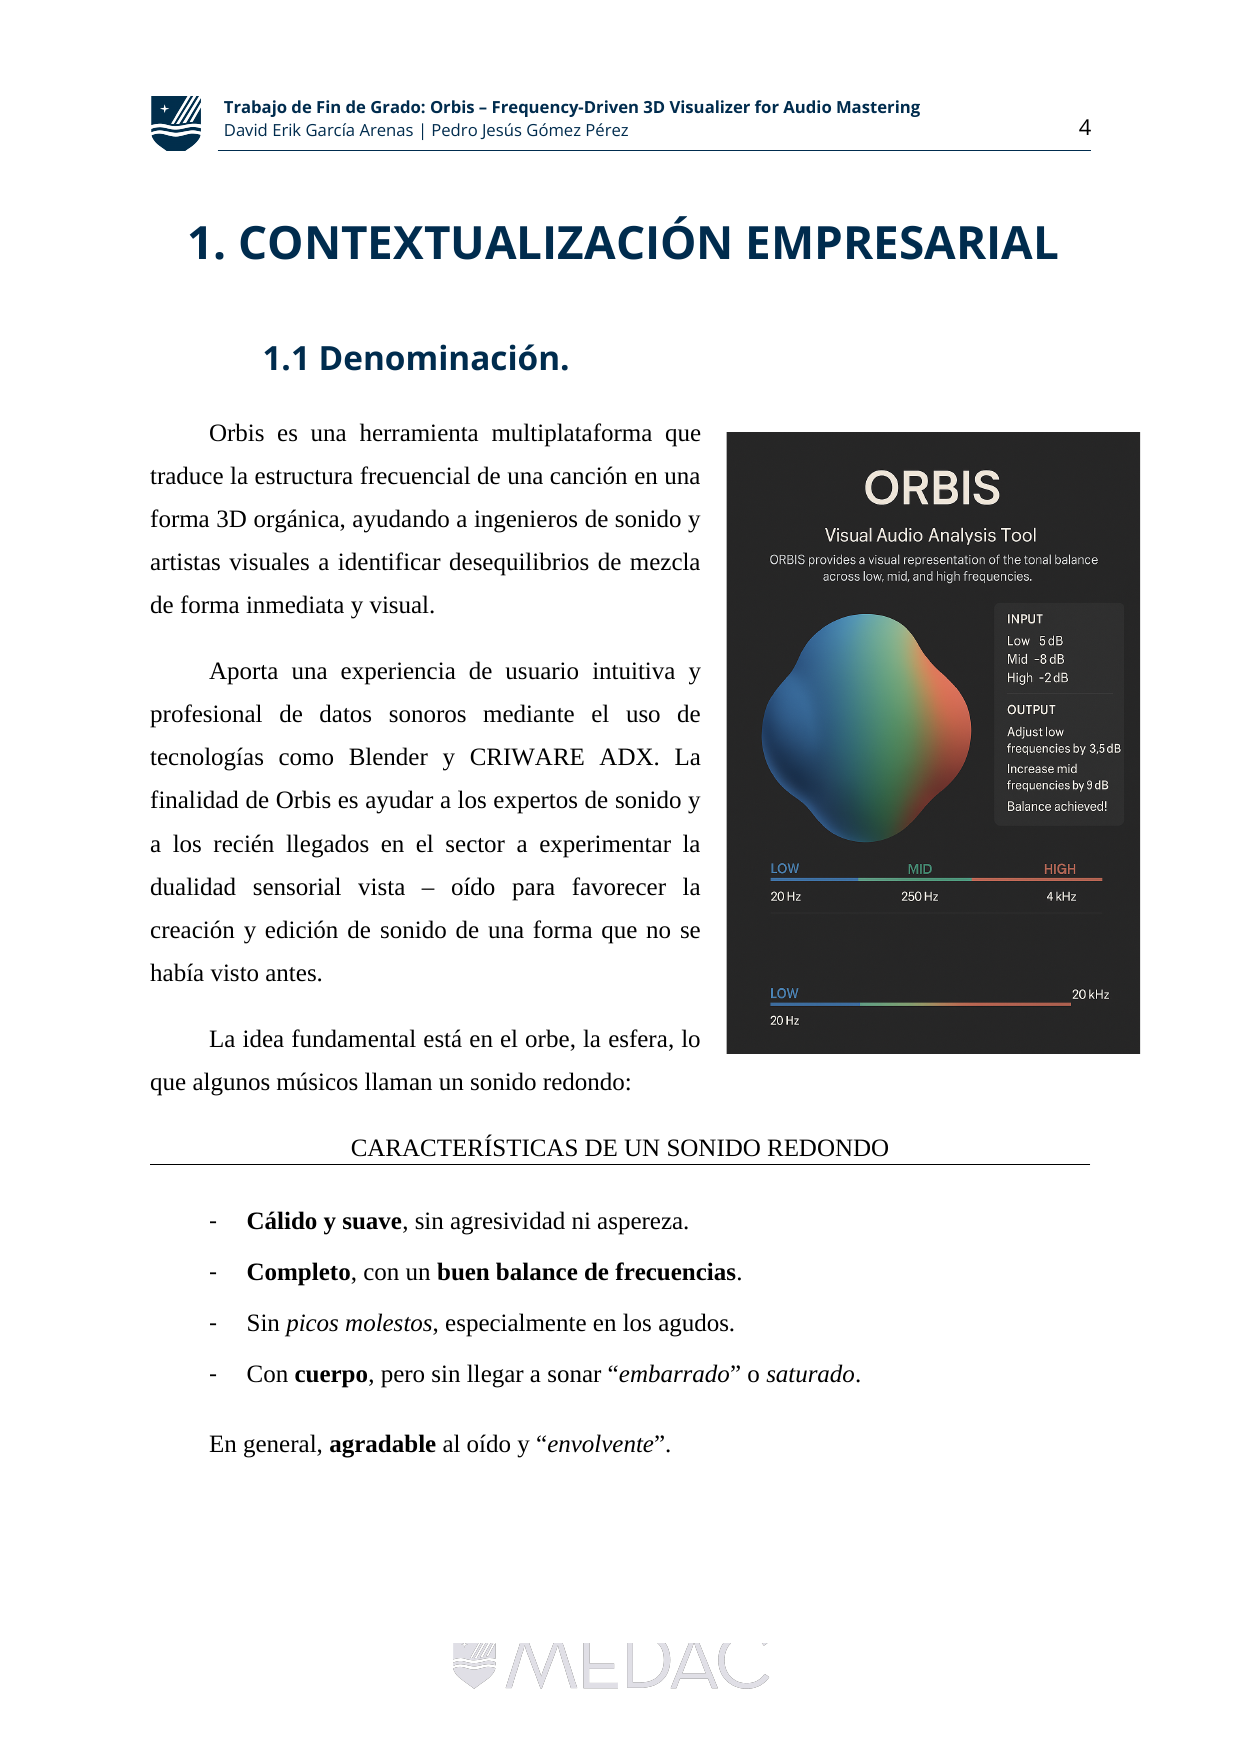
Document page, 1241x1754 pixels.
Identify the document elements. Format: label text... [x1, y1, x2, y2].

picture [138, 79, 209, 173]
list Completo, con un buen balance de frecuencias. [209, 1253, 1090, 1288]
subtitle 1.1 Denominación. [262, 334, 1090, 380]
picture [726, 432, 1141, 1054]
text Aporta una experiencia de usuario intuitiva y profesional de datos sonoros mediante el uso de tecnologías como Blender y CRIWARE ADX. La finalidad de Orbis es ayudar a los expertos de sonido y a los recién llegados en el sector a experimentar la dualidad sensorial vista – oído para favorecer la creación y edición de sonido de una forma que no se había visto antes. [150, 656, 726, 987]
list Con cuerpo, pero sin llegar a sonar “embarrado” o saturado. [209, 1356, 1090, 1390]
text La idea fundamental está en el orbe, la esfera, lo que algunos músicos llaman un sonido redondo: [150, 1024, 1090, 1096]
picture [428, 1643, 794, 1699]
subtitle 1. CONTEXTUALIZACIÓN EMPRESARIAL [187, 211, 1090, 273]
text CARACTERÍSTICAS DE UN SONIDO REDONDO [150, 1133, 1090, 1164]
list Sin picos molestos, especialmente en los agudos. [209, 1304, 1090, 1339]
text En general, agradable al oído y “envolvente”. [150, 1429, 1090, 1458]
text Orbis es una herramienta multiplataforma que traduce la estructura frecuencial de una canción en una forma 3D orgánica, ayudando a ingenieros de sonido y artistas visuales a identificar desequilibrios de mezcla de forma inmediata y visual. [150, 418, 1090, 619]
list Cálido y suave, sin agresividad ni aspereza. [209, 1202, 1090, 1237]
